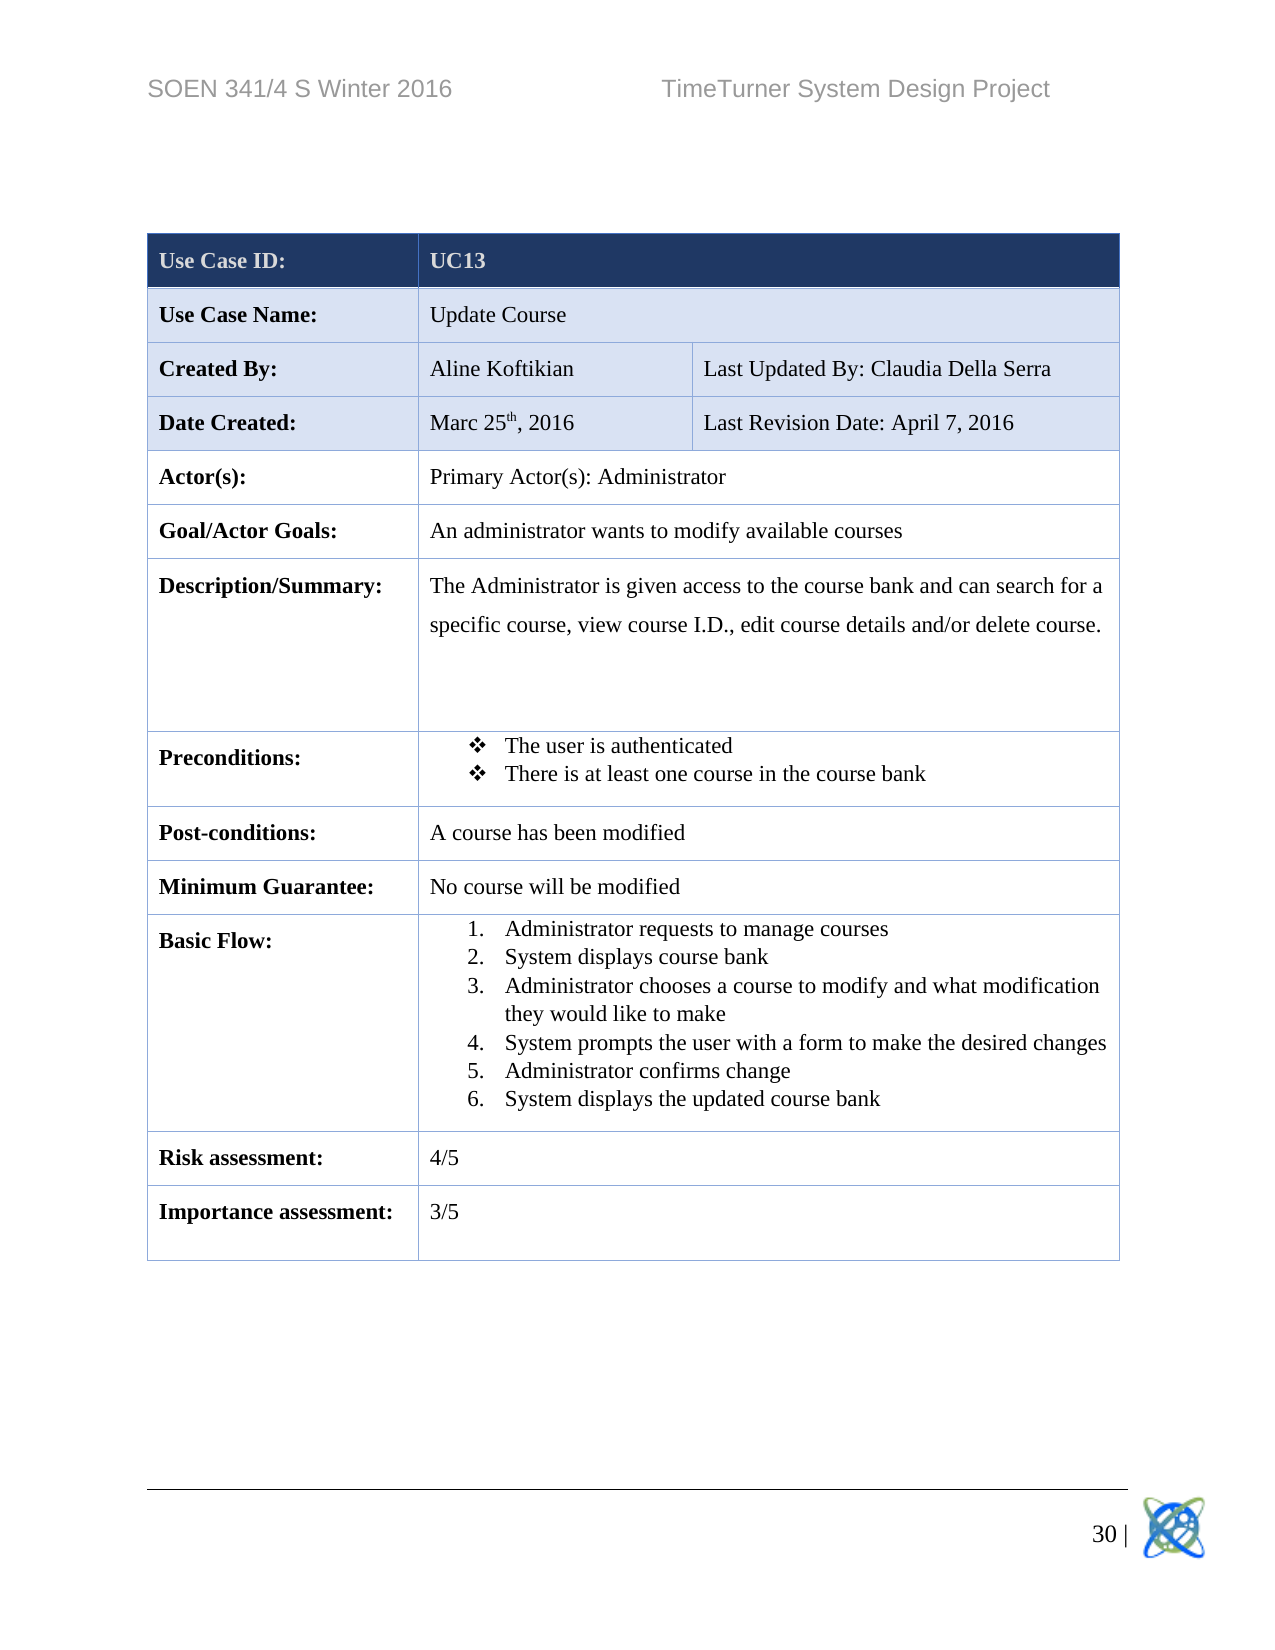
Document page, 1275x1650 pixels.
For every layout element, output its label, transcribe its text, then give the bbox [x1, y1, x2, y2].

table_cell Primary Actor(s): Administrator [419, 451, 1119, 504]
table_cell Importance assessment: [148, 1186, 418, 1260]
table_cell Preconditions: [148, 732, 418, 806]
picture [1123, 1490, 1224, 1566]
table_header UC13 [419, 234, 1119, 287]
table_cell Use Case Name: [148, 289, 418, 342]
table_cell Actor(s): [148, 451, 418, 504]
table_header Use Case ID: [148, 234, 418, 287]
table_cell The Administrator is given access to the course bank and can search for a specific course, view course I.D., edit course details and/or delete course. [419, 559, 1119, 731]
table_cell Administrator requests to manage courses System displays course bank Administrator chooses a course to modify and what modification they would like to make System prompts the user with a form to make the desired changes Administrator confirms change System displays the updated course bank [419, 915, 1119, 1131]
table_cell Post-conditions: [148, 807, 418, 860]
table_cell Goal/Actor Goals: [148, 505, 418, 558]
table_cell A course has been modified [419, 807, 1119, 860]
table_cell Update Course [419, 289, 1119, 342]
table_cell No course will be modified [419, 861, 1119, 914]
table_cell 4/5 [419, 1132, 1119, 1185]
table_cell Marc 25th, 2016 [419, 397, 692, 450]
table_cell Aline Koftikian [419, 343, 692, 396]
table_cell Minimum Guarantee: [148, 861, 418, 914]
table_cell An administrator wants to modify available courses [419, 505, 1119, 558]
table_cell Last Updated By: Claudia Della Serra [693, 343, 1119, 396]
table_cell Created By: [148, 343, 418, 396]
table_cell 3/5 [419, 1186, 1119, 1260]
table_cell Risk assessment: [148, 1132, 418, 1185]
table_cell Basic Flow: [148, 915, 418, 1131]
table_cell The user is authenticated There is at least one course in the course bank [419, 732, 1119, 806]
table_cell Description/Summary: [148, 559, 418, 731]
table_cell Last Revision Date: April 7, 2016 [693, 397, 1119, 450]
table_cell Date Created: [148, 397, 418, 450]
